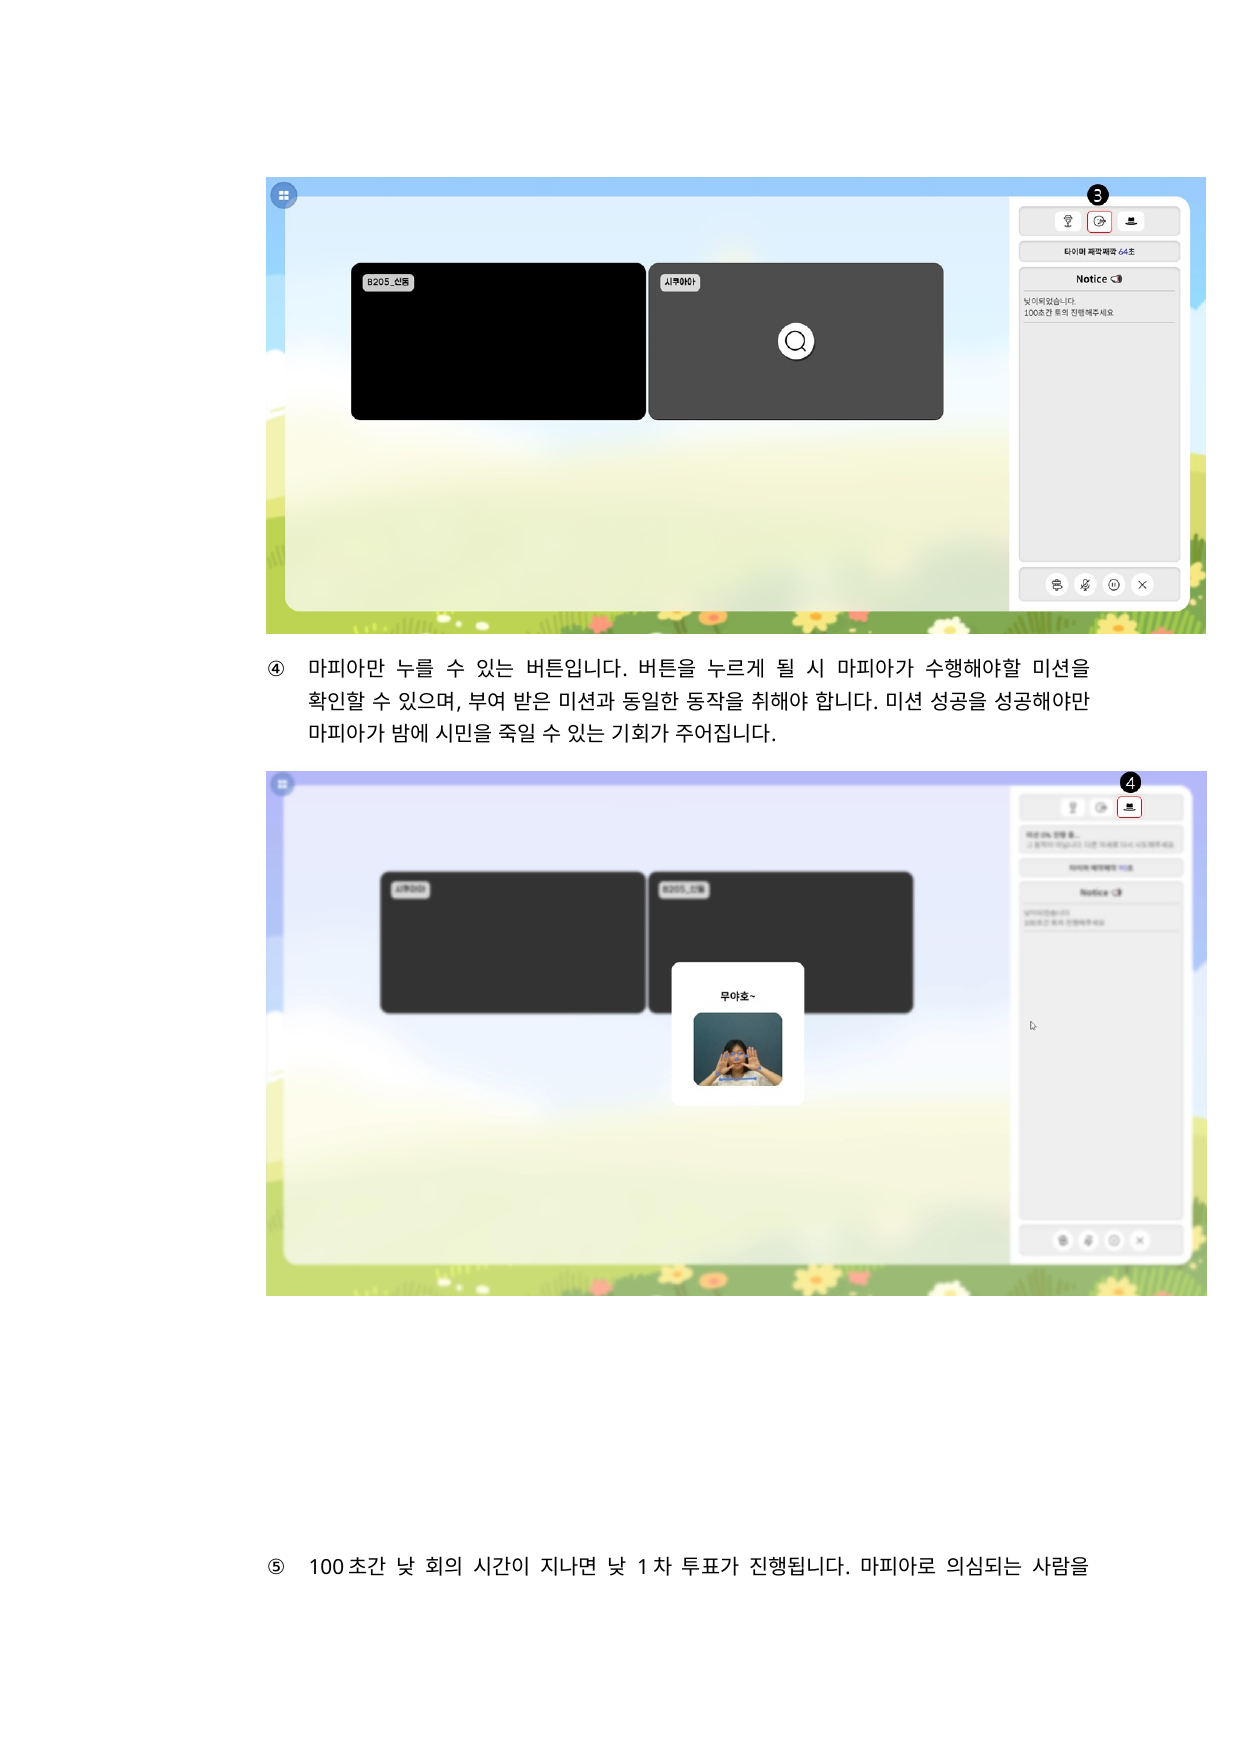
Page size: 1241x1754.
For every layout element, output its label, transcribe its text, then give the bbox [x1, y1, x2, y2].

picture [266, 766, 1207, 1296]
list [267, 1551, 1090, 1581]
picture [266, 177, 1206, 634]
list 마피아만 누를 수 있는 버튼입니다. 버튼을 누르게 될 시 마피아가 수행해야할 미션을 확인할 수 있으며, 부여 받은 미션과 동일한 동작을 취해야 합니다. 미션 성공을 성공해야만 마피아가 밤에 시민을 죽일 수 있는 기회가 주어집니다. [267, 652, 1090, 748]
